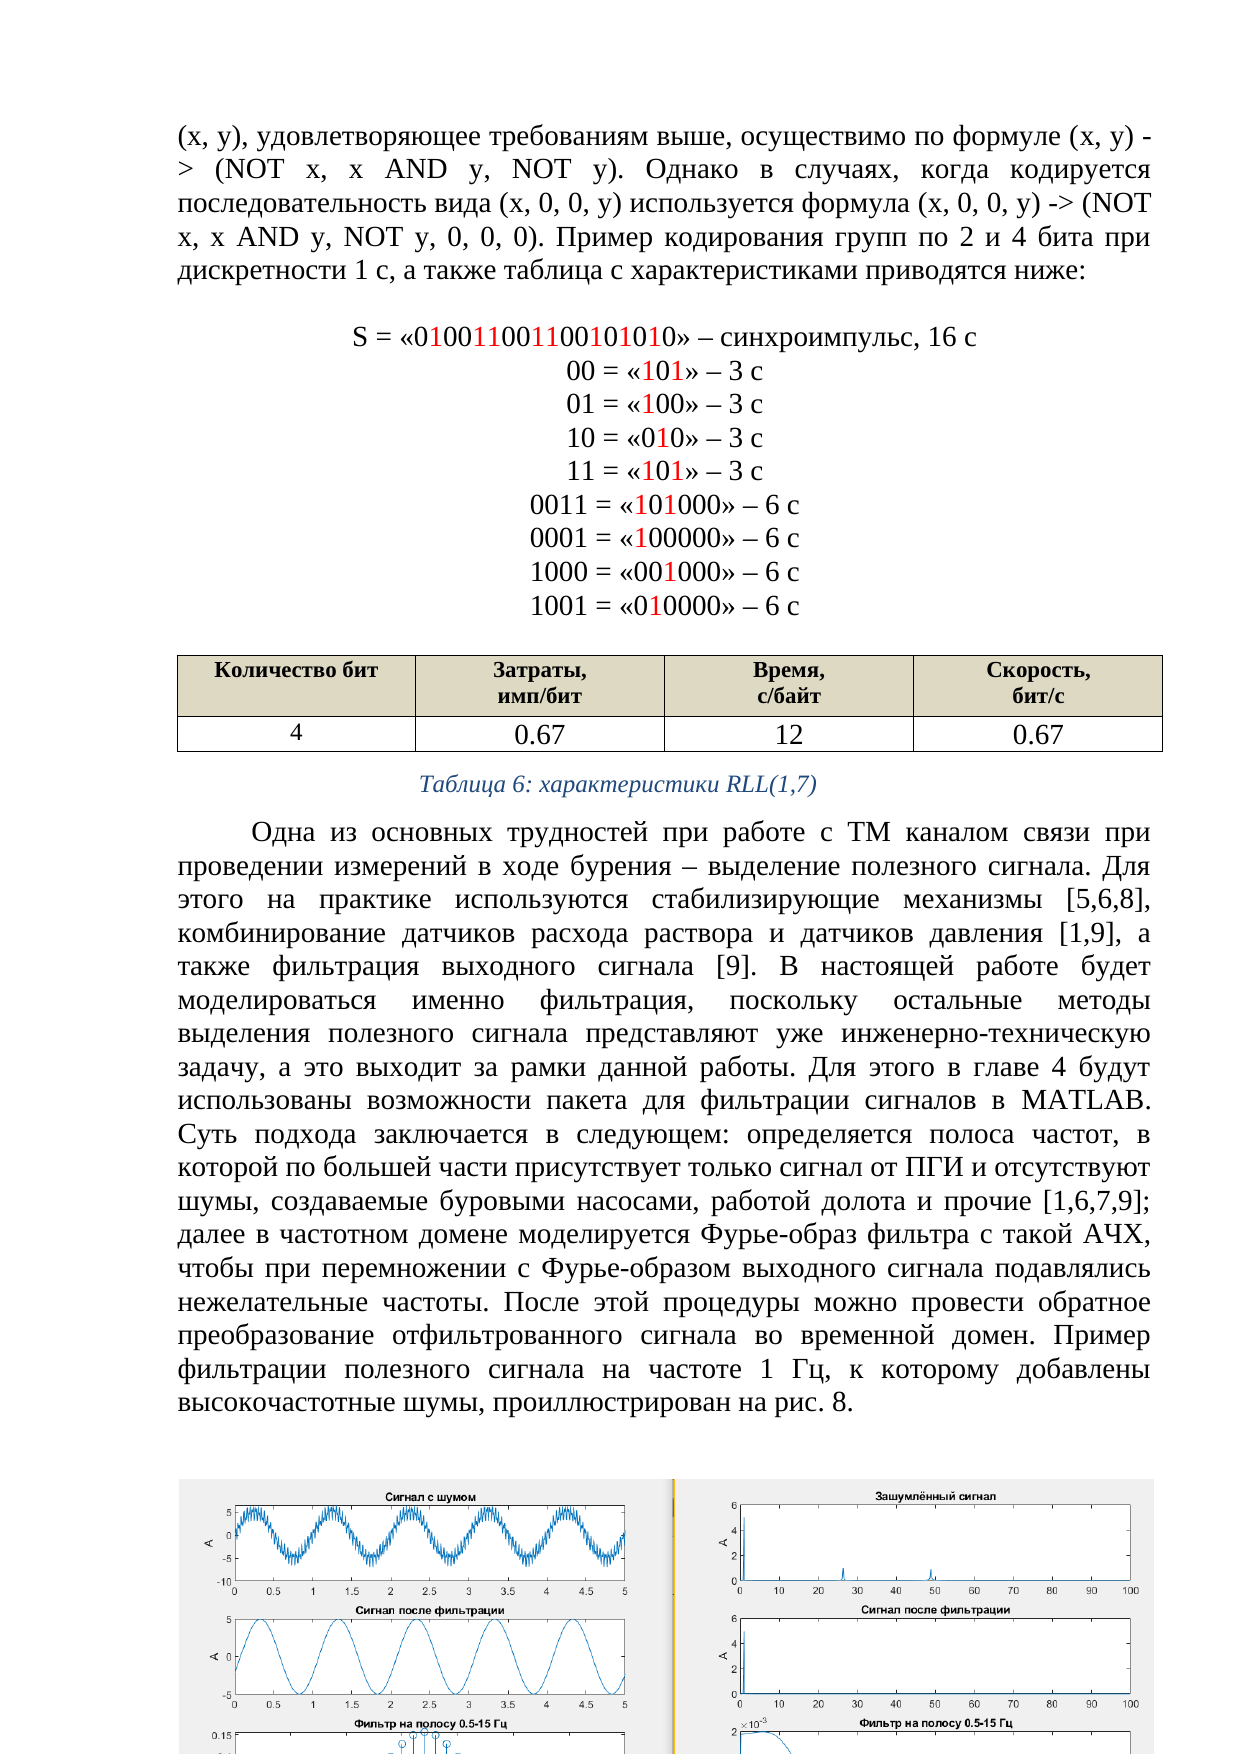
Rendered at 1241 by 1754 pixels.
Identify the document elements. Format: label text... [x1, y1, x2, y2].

text 1000 = «001000» – 6 с [177, 554, 1152, 588]
table_header Количество бит [178, 656, 415, 716]
text 00 = «101» – 3 с [177, 353, 1152, 386]
text 1001 = «010000» – 6 с [177, 588, 1152, 621]
table_cell 0.67 [416, 717, 664, 751]
table_cell 4 [178, 717, 415, 751]
text 0001 = «100000» – 6 с [177, 521, 1152, 554]
text Одна из основных трудностей при работе с ТМ каналом связи при проведении измерений в ходе бурения – выделение полезного сигнала. Для этого на практике используются стабилизирующие механизмы [5,6,8], комбинирование датчиков расхода раствора и датчиков давления [1,9], а также фильтрация выходного сигнала [9]. В настоящей работе будет моделироваться именно фильтрация, поскольку остальные методы выделения полезного сигнала представляют уже инженерно-техническую задачу, а это выходит за рамки данной работы. Для этого в главе 4 будут использованы возможности пакета для фильтрации сигналов в MATLAB. Суть подхода заключается в следующем: определяется полоса частот, в которой по большей части присутствует только сигнал от ПГИ и отсутствуют шумы, создаваемые буровыми насосами, работой долота и прочие [1,6,7,9]; далее в частотном домене моделируется Фурье-образ фильтра с такой АЧХ, чтобы при перемножении с Фурье-образом выходного сигнала подавлялись нежелательные частоты. После этой процедуры можно провести обратное преобразование отфильтрованного сигнала во временной домен. Пример фильтрации полезного сигнала на частоте 1 Гц, к которому добавлены высокочастотные шумы, проиллюстрирован на рис. 8. [177, 814, 1152, 1418]
table_header Затраты, имп/бит [416, 656, 664, 716]
text 01 = «100» – 3 с [177, 386, 1152, 420]
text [177, 118, 1152, 286]
table_cell 12 [665, 717, 913, 751]
text 0011 = «101000» – 6 с [177, 487, 1152, 521]
table_header Время, с/байт [665, 656, 913, 716]
text 11 = «101» – 3 с [177, 453, 1152, 487]
table_cell 0.67 [914, 717, 1162, 751]
text 10 = «010» – 3 с [177, 420, 1152, 453]
table_header Скорость, бит/с [914, 656, 1162, 716]
text S = «010011001100101010» – синхроимпульс, 16 с [177, 319, 1152, 353]
picture [179, 1479, 1154, 1754]
